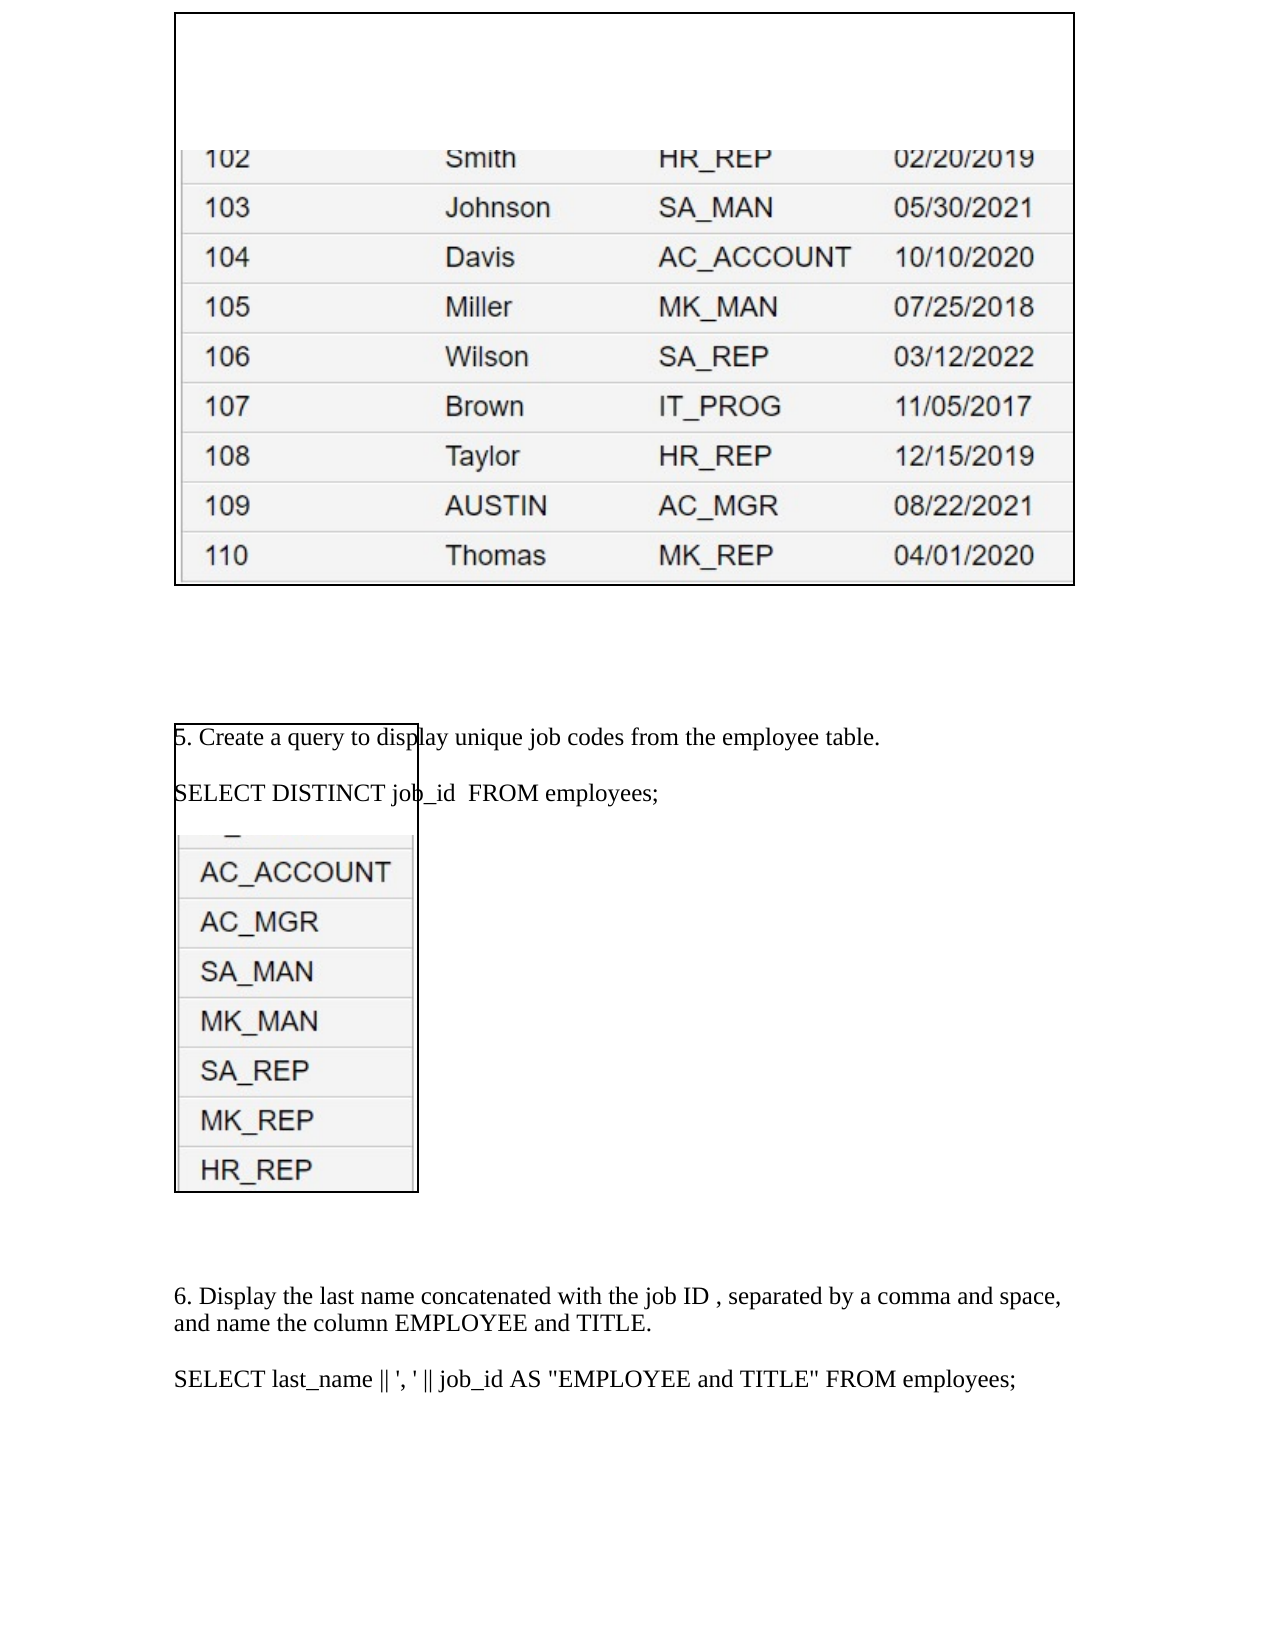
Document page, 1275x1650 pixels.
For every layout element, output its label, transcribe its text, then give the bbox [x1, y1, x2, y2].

picture [176, 150, 1073, 584]
text 6. Display the last name concatenated with the job ID , separated by a comma and space, and name the column EMPLOYEE and TITLE. [174, 1282, 1080, 1337]
text SELECT DISTINCT job_id FROM employees; [419, 779, 1080, 807]
text SELECT last_name || ', ' || job_id AS "EMPLOYEE and TITLE" FROM employees; [174, 1366, 1080, 1393]
text 5. Create a query to display unique job codes from the employee table. [176, 725, 417, 751]
text 5. Create a query to display unique job codes from the employee table. [419, 723, 1080, 751]
picture [176, 835, 417, 1191]
text SELECT DISTINCT job_id FROM employees; [176, 779, 417, 807]
